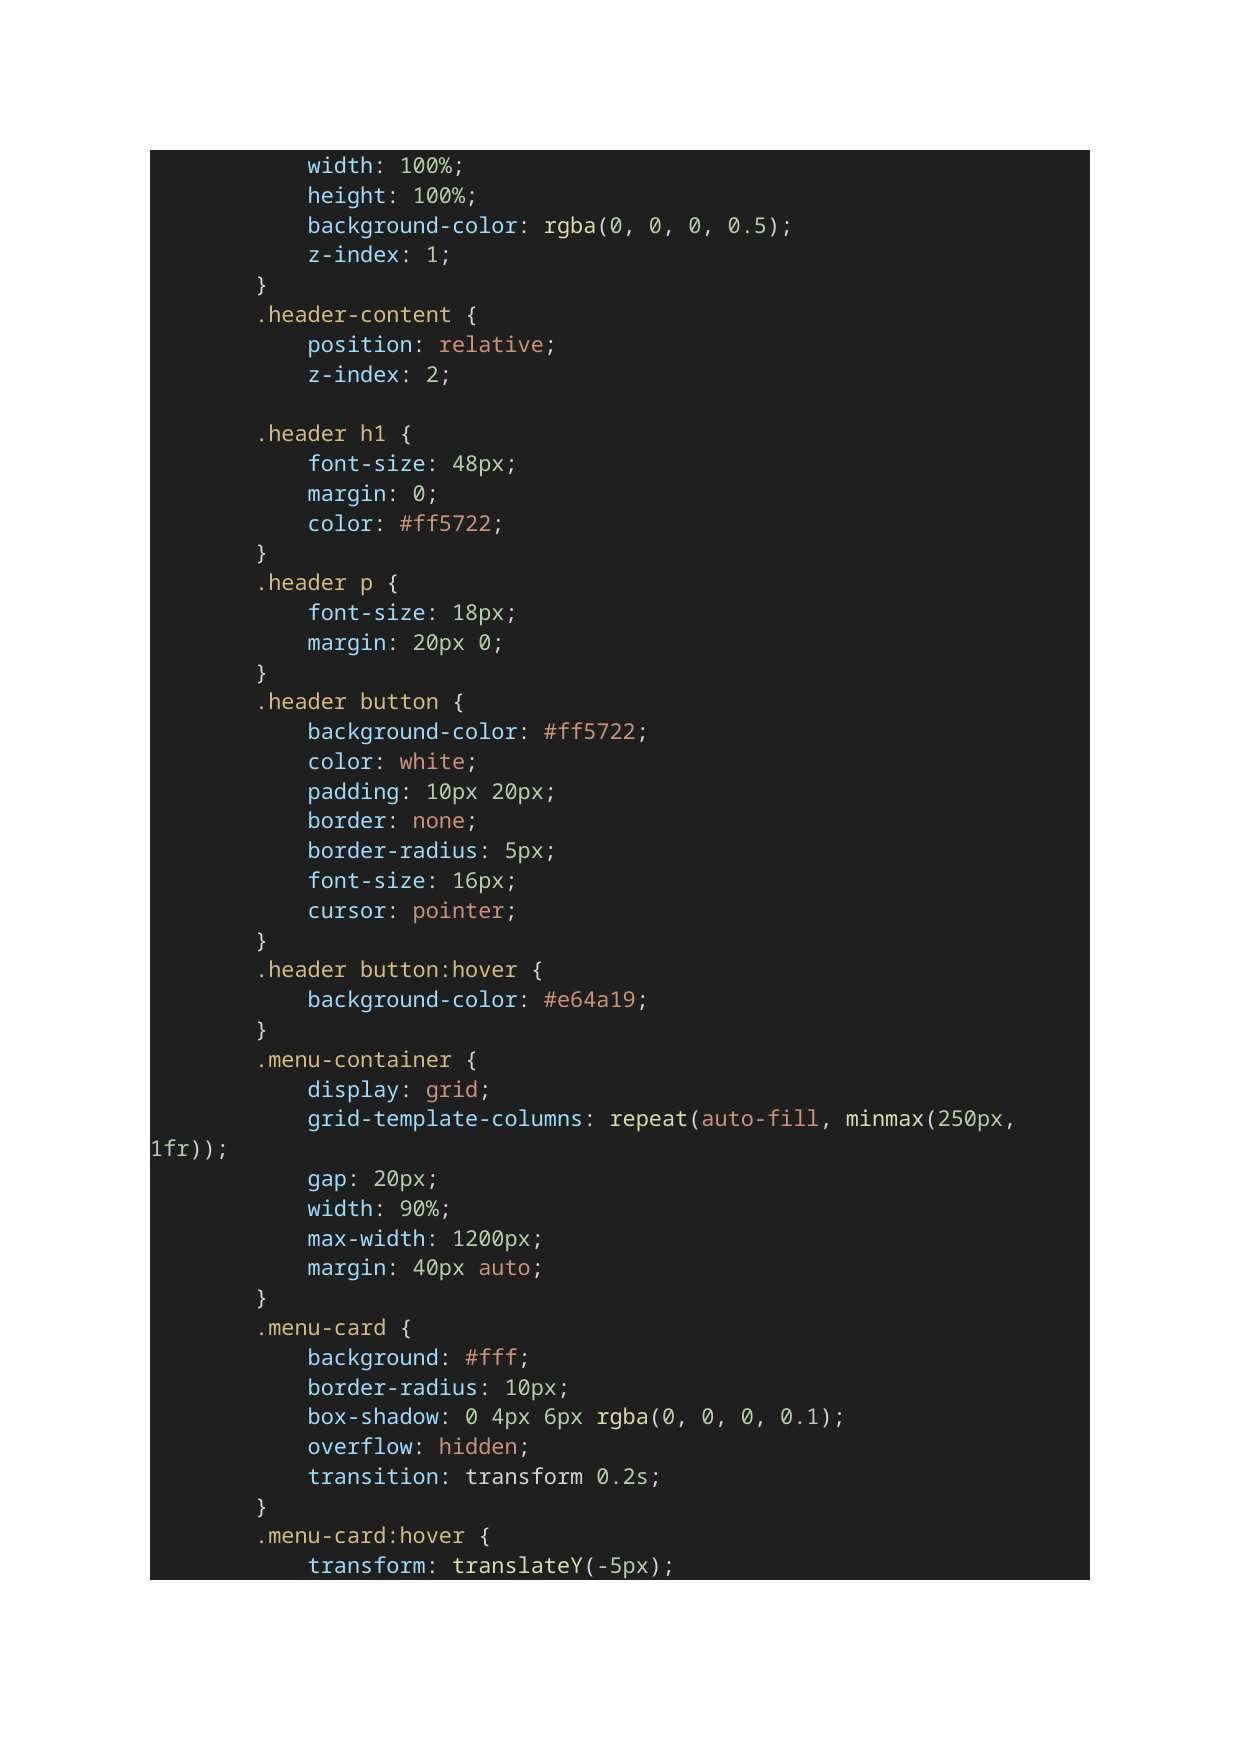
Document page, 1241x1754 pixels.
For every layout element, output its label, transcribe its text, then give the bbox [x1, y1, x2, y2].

text font-size: 16px; [150, 865, 1090, 895]
text background: #fff; [150, 1342, 1090, 1371]
text width: 100%; [150, 150, 1090, 180]
text } [150, 924, 1090, 954]
text background-color: rgba(0, 0, 0, 0.5); [150, 209, 1090, 239]
text .header h1 { [150, 418, 1090, 448]
text .header p { [150, 567, 1090, 597]
text .header button { [150, 686, 1090, 716]
text color: #ff5722; [150, 507, 1090, 537]
text border-radius: 5px; [150, 835, 1090, 865]
text z-index: 1; [150, 239, 1090, 269]
text margin: 40px auto; [150, 1252, 1090, 1282]
text border-radius: 10px; [150, 1371, 1090, 1401]
text .header button:hover { [150, 954, 1090, 984]
text margin: 0; [150, 478, 1090, 507]
text .menu-container { [150, 1044, 1090, 1073]
text overflow: hidden; [150, 1431, 1090, 1461]
text transition: transform 0.2s; [150, 1461, 1090, 1491]
text max-width: 1200px; [150, 1222, 1090, 1252]
text cursor: pointer; [150, 895, 1090, 924]
text } [150, 1282, 1090, 1312]
text gap: 20px; [150, 1163, 1090, 1193]
text } [150, 537, 1090, 567]
text transform: translateY(-5px); [150, 1550, 1090, 1580]
text .menu-card:hover { [150, 1520, 1090, 1550]
text position: relative; [150, 329, 1090, 358]
text font-size: 18px; [150, 597, 1090, 627]
text } [150, 269, 1090, 299]
text .header-content { [150, 299, 1090, 329]
text padding: 10px 20px; [150, 776, 1090, 805]
text z-index: 2; [150, 358, 1090, 388]
text box-shadow: 0 4px 6px rgba(0, 0, 0, 0.1); [150, 1401, 1090, 1431]
text margin: 20px 0; [150, 627, 1090, 656]
text } [150, 1491, 1090, 1520]
text } [150, 656, 1090, 686]
text } [150, 1014, 1090, 1044]
text border: none; [150, 805, 1090, 835]
text grid-template-columns: repeat(auto-fill, minmax(250px, 1fr)); [150, 1103, 1090, 1163]
text display: grid; [150, 1073, 1090, 1103]
text background-color: #e64a19; [150, 984, 1090, 1014]
text background-color: #ff5722; [150, 716, 1090, 746]
text font-size: 48px; [150, 448, 1090, 478]
text color: white; [150, 746, 1090, 776]
text .menu-card { [150, 1312, 1090, 1342]
text width: 90%; [150, 1193, 1090, 1222]
text height: 100%; [150, 180, 1090, 209]
